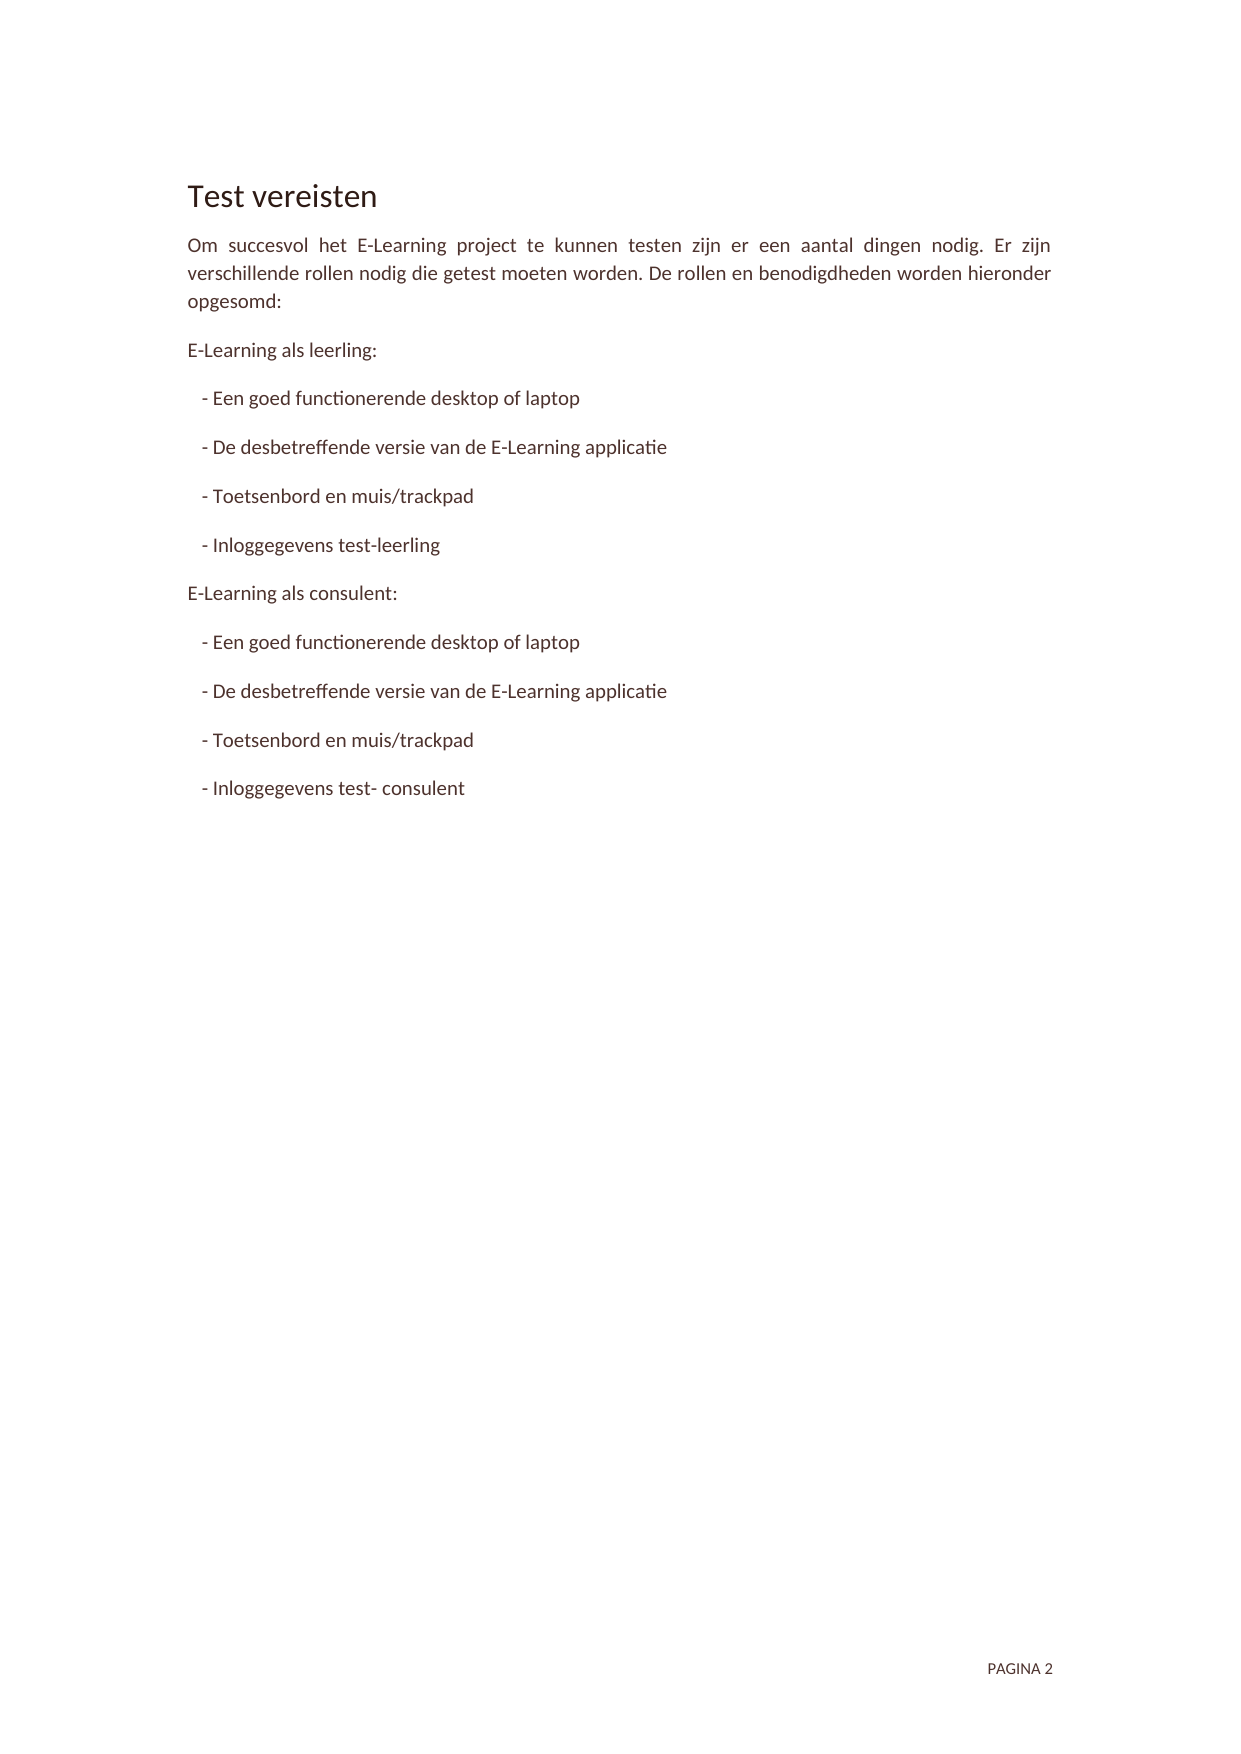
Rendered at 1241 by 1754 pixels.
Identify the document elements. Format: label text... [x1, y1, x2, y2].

text - Toetsenbord en muis/trackpad [187, 483, 1053, 508]
text - Een goed functionerende desktop of laptop [187, 386, 1053, 411]
text E-Learning als consulent: [187, 581, 1053, 606]
text - Inloggegevens test-leerling [187, 532, 1053, 557]
text - Toetsenbord en muis/trackpad [187, 727, 1053, 752]
text - Een goed functionerende desktop of laptop [187, 629, 1053, 655]
text E-Learning als leerling: [187, 337, 1053, 362]
text Om succesvol het E-Learning project te kunnen testen zijn er een aantal dingen nodig. Er zijn verschillende rollen nodig die getest moeten worden. De rollen en benodigdheden worden hieronder opgesomd: [187, 232, 1053, 313]
subtitle Test vereisten [187, 175, 1053, 216]
text - Inloggegevens test- consulent [187, 776, 1053, 801]
text - De desbetreffende versie van de E-Learning applicatie [187, 434, 1053, 460]
text - De desbetreffende versie van de E-Learning applicatie [187, 678, 1053, 703]
